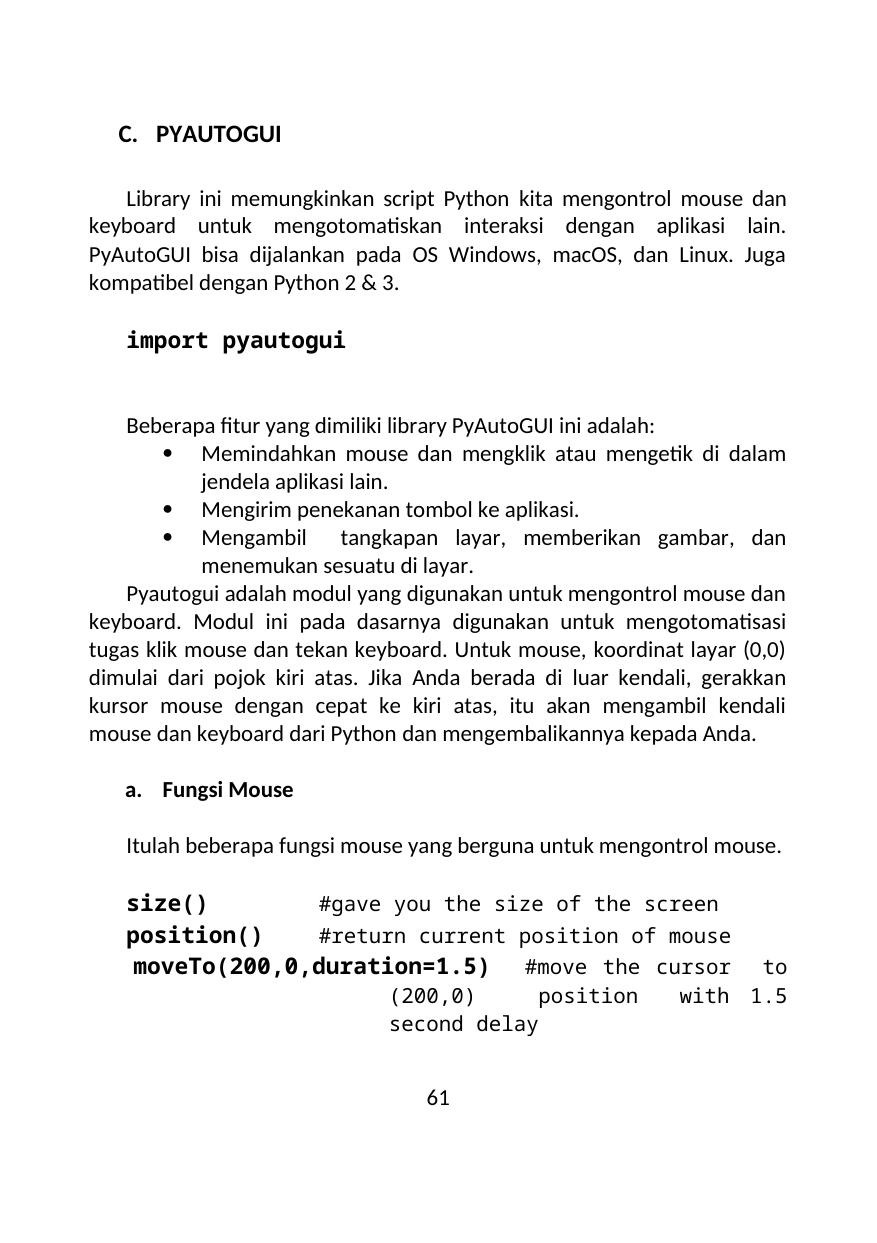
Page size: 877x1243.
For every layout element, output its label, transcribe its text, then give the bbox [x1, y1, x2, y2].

list Mengambil tangkapan layar, memberikan gambar, dan menemukan sesuatu di layar. [164, 523, 787, 579]
subtitle PYAUTOGUI [118, 118, 787, 149]
text size() #gave you the size of the screen [89, 887, 787, 919]
text moveTo(200,0,duration=1.5) #move the cursor to (200,0) position with 1.5 second delay [133, 950, 787, 1038]
text import pyautogui [89, 324, 787, 355]
text Itulah beberapa fungsi mouse yang berguna untuk mengontrol mouse. [89, 831, 787, 859]
text Pyautogui adalah modul yang digunakan untuk mengontrol mouse dan keyboard. Modul ini pada dasarnya digunakan untuk mengotomatisasi tugas klik mouse dan tekan keyboard. Untuk mouse, koordinat layar (0,0) dimulai dari pojok kiri atas. Jika Anda berada di luar kendali, gerakkan kursor mouse dengan cepat ke kiri atas, itu akan mengambil kendali mouse dan keyboard dari Python dan mengembalikannya kepada Anda. [89, 579, 787, 747]
list Memindahkan mouse dan mengklik atau mengetik di dalam jendela aplikasi lain. [164, 439, 787, 495]
text Library ini memungkinkan script Python kita mengontrol mouse dan keyboard untuk mengotomatiskan interaksi dengan aplikasi lain. PyAutoGUI bisa dijalankan pada OS Windows, macOS, dan Linux. Juga kompatibel dengan Python 2 & 3. [89, 184, 787, 296]
text position() #return current position of mouse [89, 919, 787, 950]
text Beberapa fitur yang dimiliki library PyAutoGUI ini adalah: [89, 411, 787, 439]
list Mengirim penekanan tombol ke aplikasi. [164, 495, 787, 523]
list Fungsi Mouse [125, 775, 787, 803]
